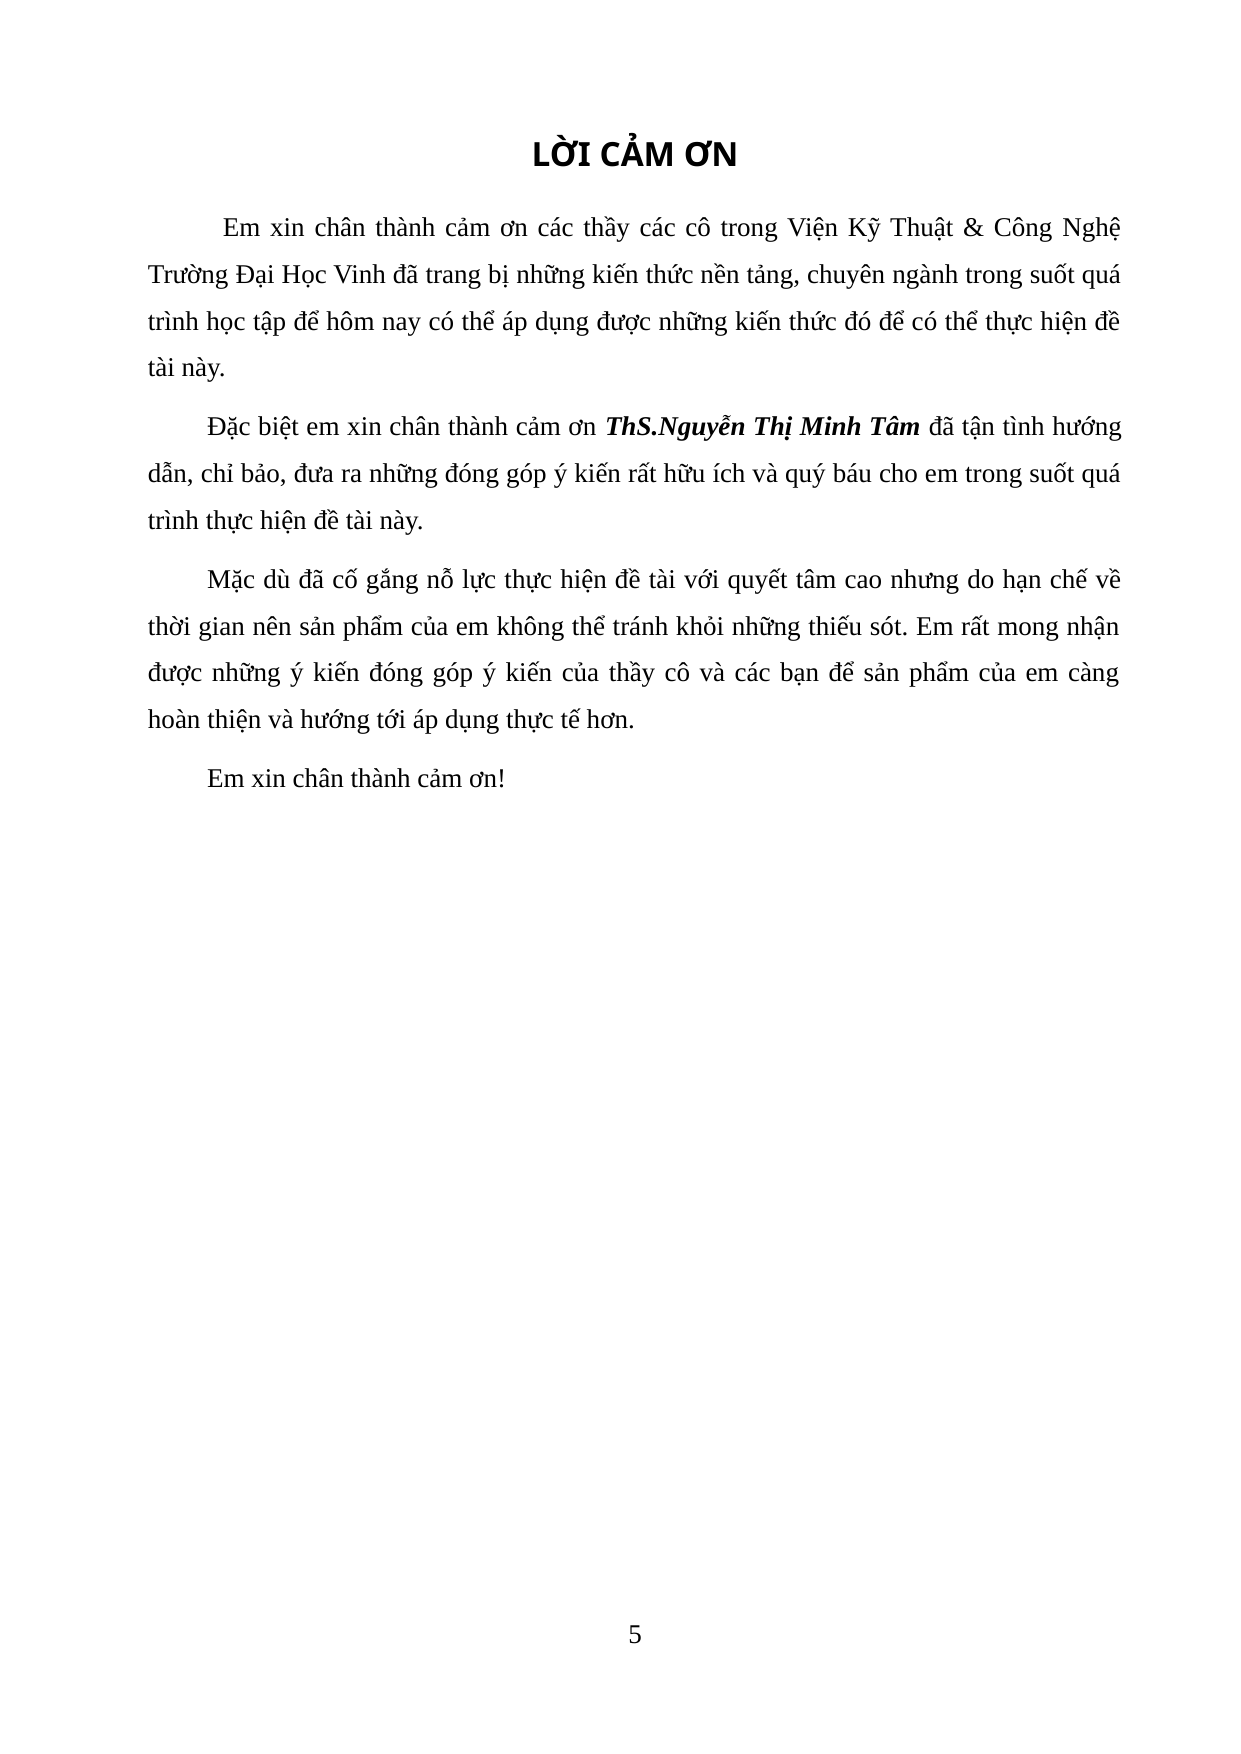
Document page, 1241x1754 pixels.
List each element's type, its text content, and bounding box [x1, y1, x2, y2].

text Em xin chân thành cảm ơn! [148, 762, 1122, 793]
text Em xin chân thành cảm ơn các thầy các cô trong Viện Kỹ Thuật & Công Nghệ Trường Đại Học Vinh đã trang bị những kiến thức nền tảng, chuyên ngành trong suốt quá trình học tập để hôm nay có thể áp dụng được những kiến thức đó để có thể thực hiện đề tài này. [148, 211, 1122, 382]
text Mặc dù đã cố gắng nỗ lực thực hiện đề tài với quyết tâm cao nhưng do hạn chế về thời gian nên sản phẩm của em không thể tránh khỏi những thiếu sót. Em rất mong nhận được những ý kiến đóng góp ý kiến của thầy cô và các bạn để sản phẩm của em càng hoàn thiện và hướng tới áp dụng thực tế hơn. [148, 563, 1122, 734]
text Đặc biệt em xin chân thành cảm ơn ThS.Nguyễn Thị Minh Tâm đã tận tình hướng dẫn, chỉ bảo, đưa ra những đóng góp ý kiến rất hữu ích và quý báu cho em trong suốt quá trình thực hiện đề tài này. [148, 410, 1122, 535]
text LỜI CẢM ƠN [148, 131, 1122, 176]
